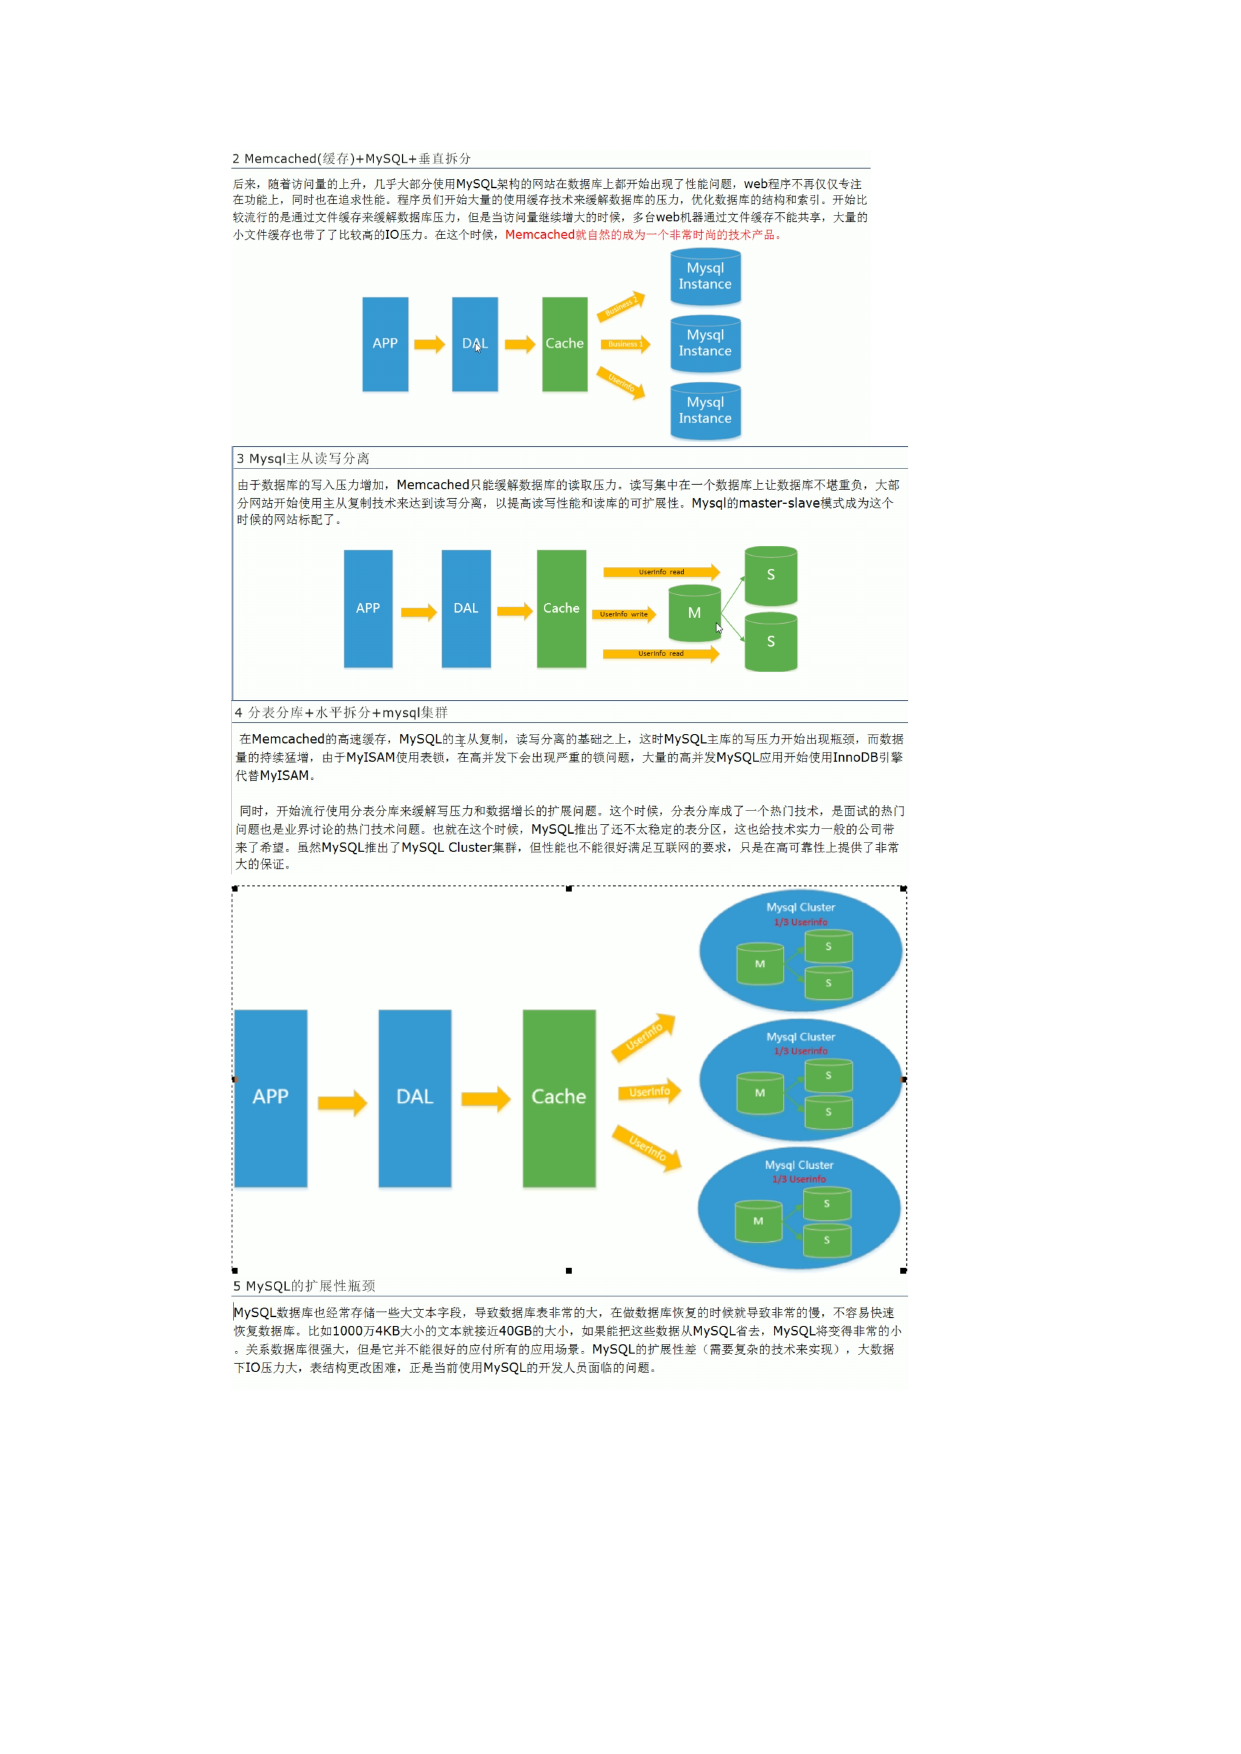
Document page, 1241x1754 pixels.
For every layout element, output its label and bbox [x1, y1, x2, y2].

picture [231, 150, 909, 1390]
